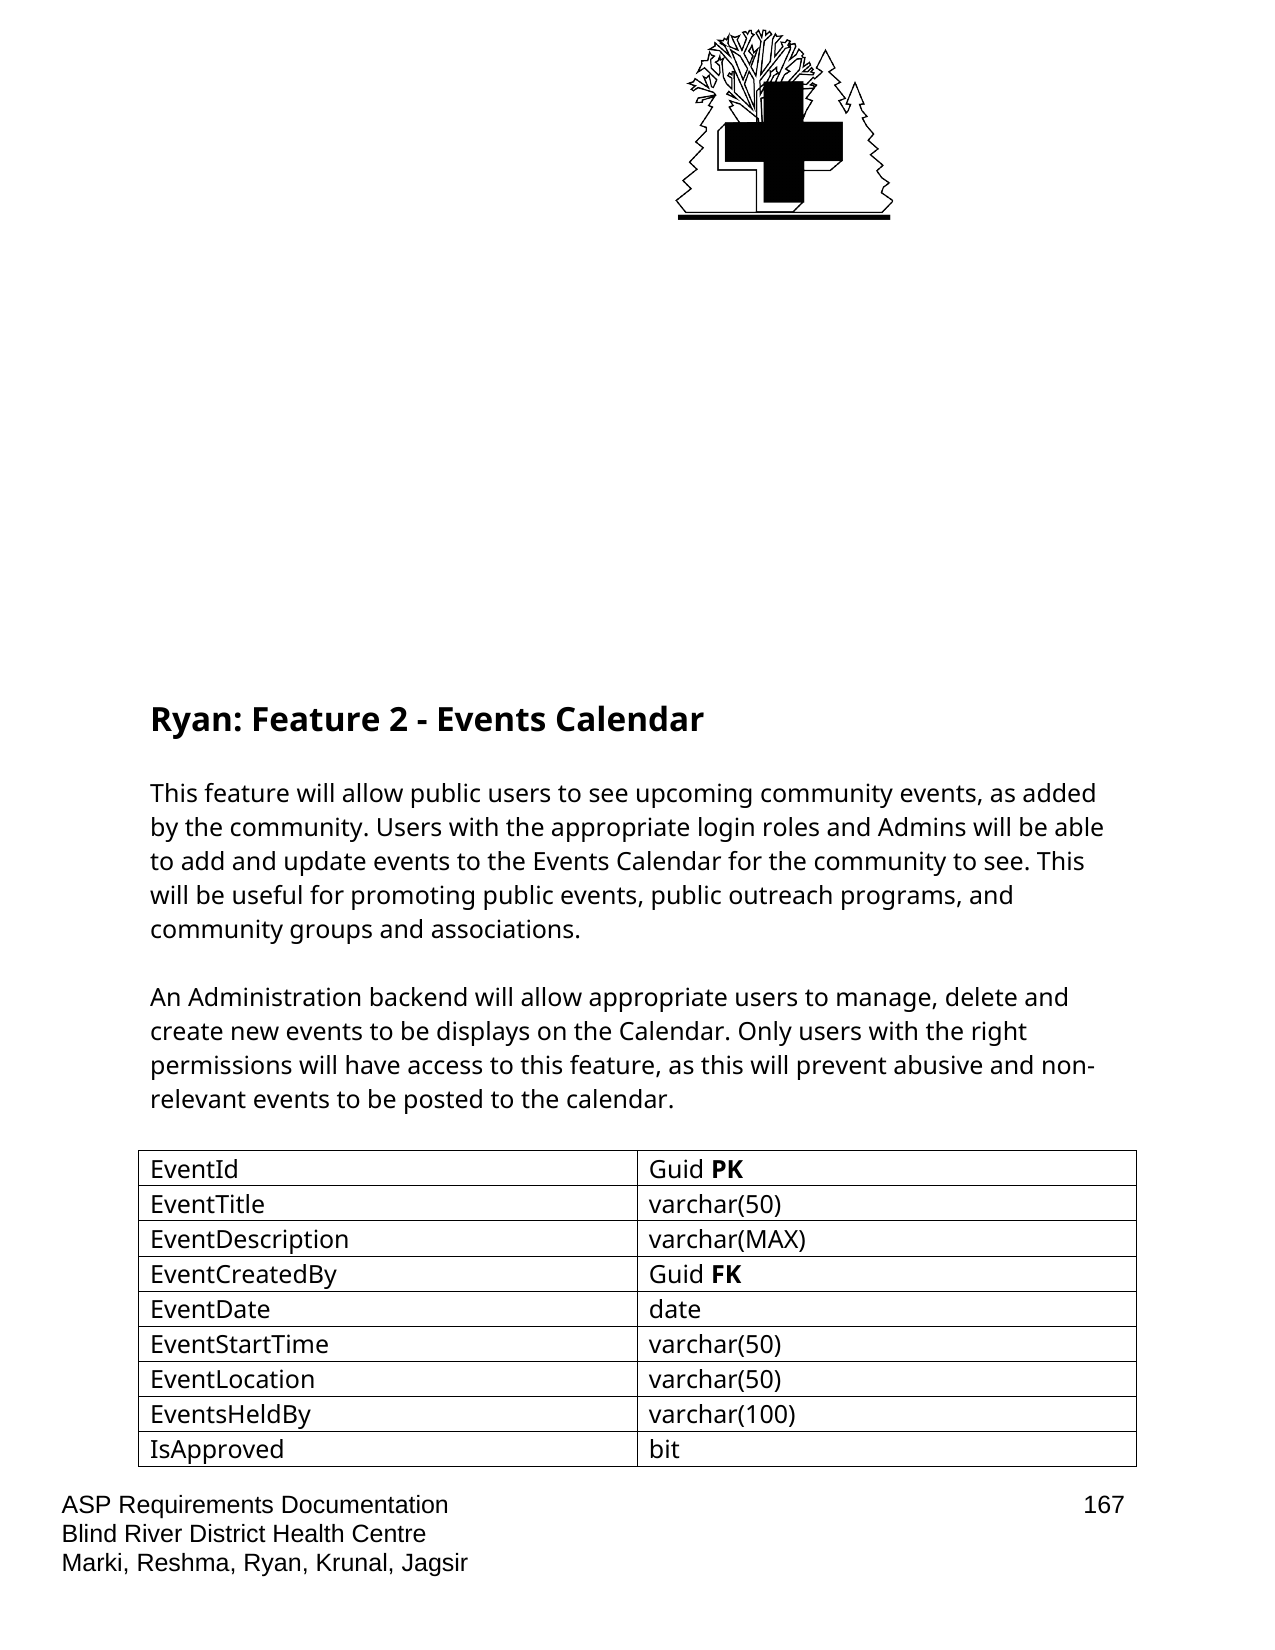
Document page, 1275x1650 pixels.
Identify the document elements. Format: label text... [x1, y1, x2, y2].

text This feature will allow public users to see upcoming community events, as added by the community. Users with the appropriate login roles and Admins will be able to add and update events to the Events Calendar for the community to see. This will be useful for promoting public events, public outreach programs, and community groups and associations. [150, 776, 1125, 946]
table_cell varchar(50) [638, 1362, 1136, 1396]
table_cell EventLocation [139, 1362, 637, 1396]
table_cell varchar(MAX) [638, 1221, 1136, 1256]
table_header EventId [139, 1151, 637, 1185]
table_cell EventDescription [139, 1221, 637, 1256]
table_cell EventDate [139, 1292, 637, 1326]
picture [675, 29, 894, 220]
table_cell EventCreatedBy [139, 1257, 637, 1291]
table_cell EventsHeldBy [139, 1397, 637, 1431]
text An Administration backend will allow appropriate users to manage, delete and create new events to be displays on the Calendar. Only users with the right permissions will have access to this feature, as this will prevent abusive and non-relevant events to be posted to the calendar. [150, 980, 1125, 1116]
table_cell EventTitle [139, 1186, 637, 1220]
table_cell EventStartTime [139, 1327, 637, 1361]
text Ryan: Feature 2 - Events Calendar [150, 696, 1125, 741]
table_cell varchar(100) [638, 1397, 1136, 1431]
table_header Guid PK [638, 1151, 1136, 1185]
table_cell IsApproved [139, 1432, 637, 1466]
table_cell bit [638, 1432, 1136, 1466]
table_cell date [638, 1292, 1136, 1326]
table_cell varchar(50) [638, 1186, 1136, 1220]
table_cell Guid FK [638, 1257, 1136, 1291]
table_cell varchar(50) [638, 1327, 1136, 1361]
